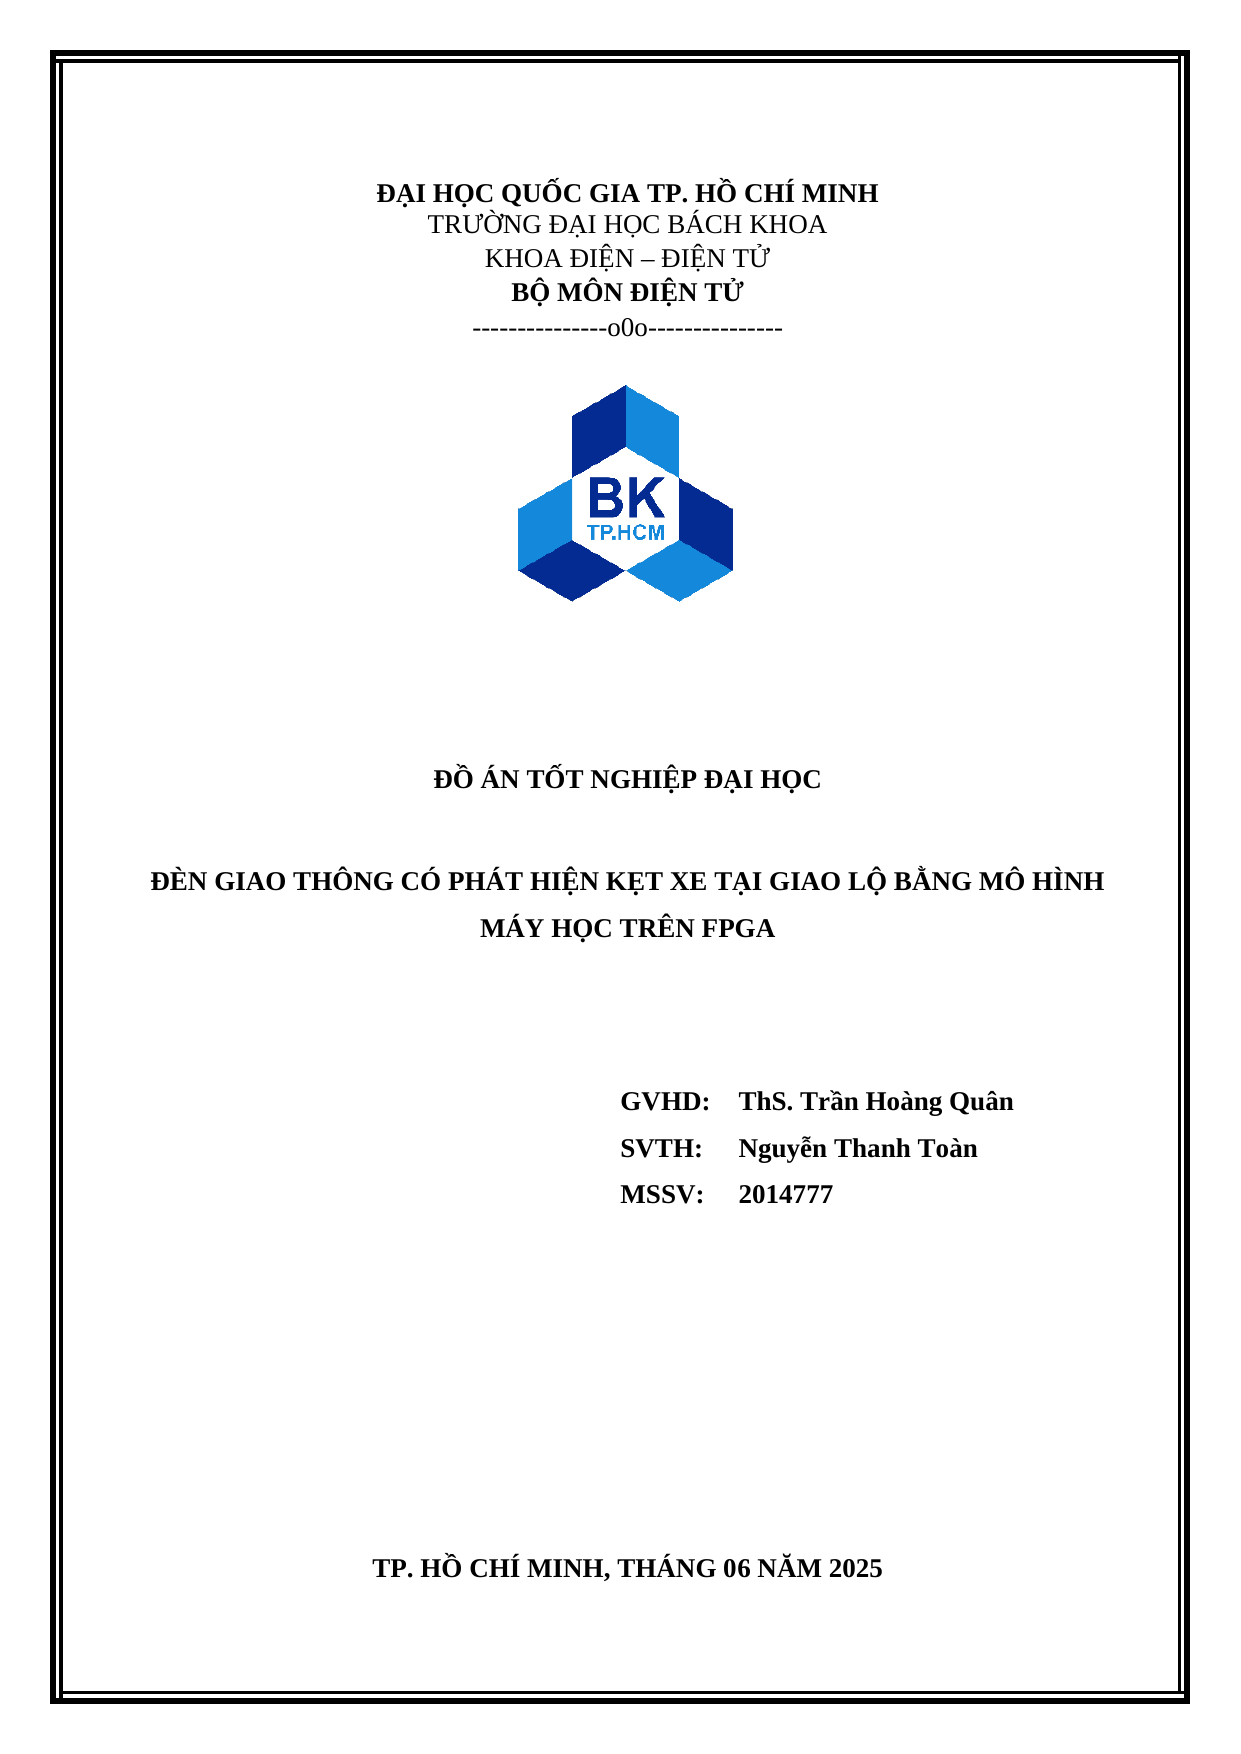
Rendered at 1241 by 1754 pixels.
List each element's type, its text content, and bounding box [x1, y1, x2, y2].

text ĐẠI HỌC QUỐC GIA TP. HỒ CHÍ MINH [133, 177, 1122, 208]
text ĐÈN GIAO THÔNG CÓ PHÁT HIỆN KẸT XE TẠI GIAO LỘ BẰNG MÔ HÌNH MÁY HỌC TRÊN FPGA [133, 865, 1122, 943]
text KHOA ĐIỆN – ĐIỆN TỬ [133, 242, 1122, 273]
text SVTH: Nguyễn Thanh Toàn [133, 1132, 1122, 1163]
text ---------------o0o--------------- [133, 311, 1122, 342]
text GVHD: ThS. Trần Hoàng Quân [133, 1085, 1122, 1116]
text ĐỒ ÁN TỐT NGHIỆP ĐẠI HỌC [133, 763, 1122, 794]
text TP. HỒ CHÍ MINH, THÁNG 06 NĂM 2025 [133, 1553, 1122, 1584]
text TRƯỜNG ĐẠI HỌC BÁCH KHOA [133, 208, 1122, 239]
text BỘ MÔN ĐIỆN TỬ [133, 277, 1122, 308]
text MSSV: 2014777 [133, 1178, 1122, 1209]
picture [482, 367, 774, 633]
